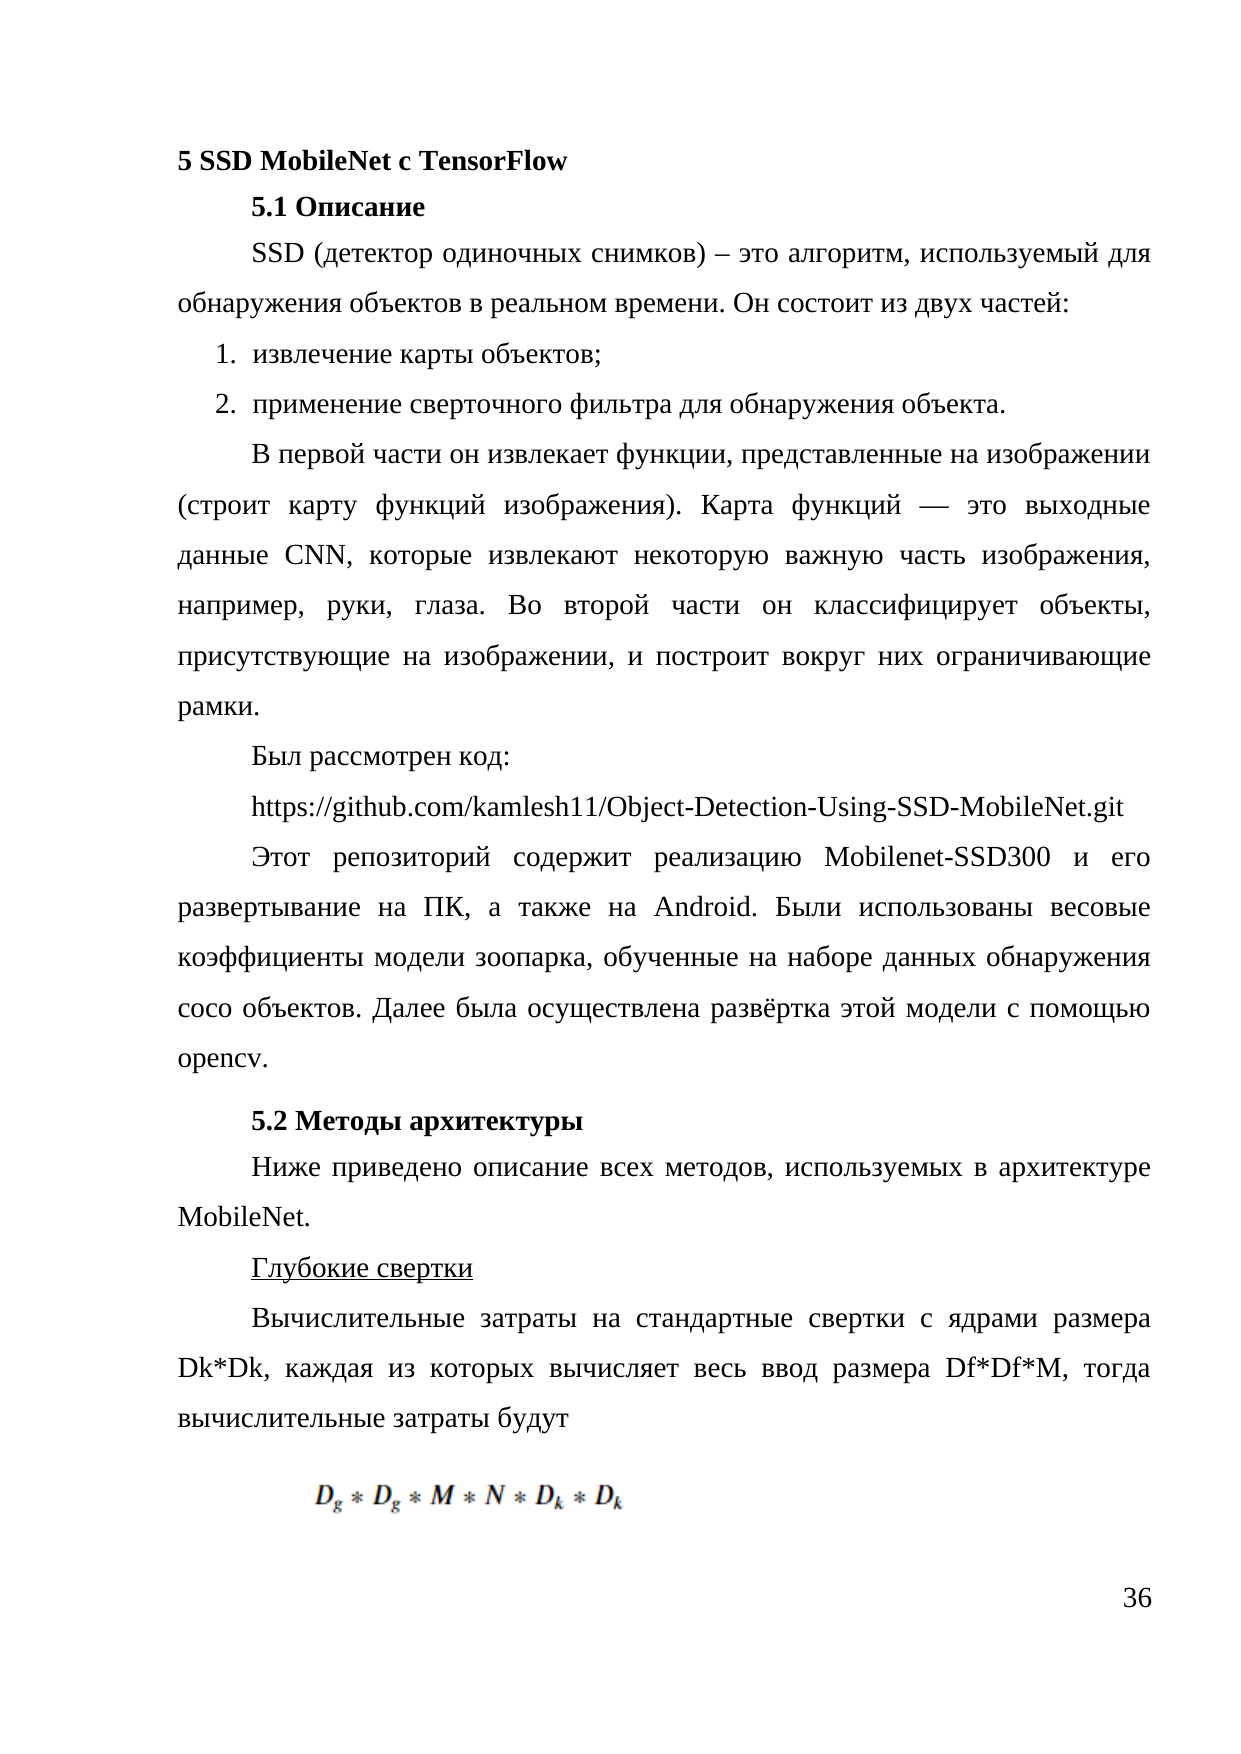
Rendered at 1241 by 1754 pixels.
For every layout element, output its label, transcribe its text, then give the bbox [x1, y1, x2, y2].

text SSD (детектор одиночных снимков) – это алгоритм, используемый для обнаружения объектов в реальном времени. Он состоит из двух частей: [177, 235, 1152, 319]
text Ниже приведено описание всех методов, используемых в архитектуре MobileNet. [177, 1149, 1152, 1233]
subtitle 5 SSD MobileNet с TensorFlow [177, 143, 1152, 177]
text Этот репозиторий содержит реализацию Mobilenet-SSD300 и его развертывание на ПК, а также на Android. Были использованы весовые коэффициенты модели зоопарка, обученные на наборе данных обнаружения coco объектов. Далее была осуществлена развёртка этой модели с помощью opencv. [177, 839, 1152, 1074]
list применение сверточного фильтра для обнаружения объекта. [215, 386, 1152, 420]
text https://github.com/kamlesh11/Object-Detection-Using-SSD-MobileNet.git [177, 789, 1152, 822]
text Вычислительные затраты на стандартные свертки с ядрами размера Dk*Dk, каждая из которых вычисляет весь ввод размера Df*Df*M, тогда вычислительные затраты будут [177, 1300, 1152, 1434]
text Глубокие свертки [177, 1250, 1152, 1283]
subtitle 5.2 Методы архитектуры [177, 1103, 1152, 1137]
text Был рассмотрен код: [177, 738, 1152, 772]
text В первой части он извлекает функции, представленные на изображении (строит карту функций изображения). Карта функций — это выходные данные CNN, которые извлекают некоторую важную часть изображения, например, руки, глаза. Во второй части он классифицирует объекты, присутствующие на изображении, и построит вокруг них ограничивающие рамки. [177, 436, 1152, 722]
picture [251, 1451, 685, 1535]
list извлечение карты объектов; [215, 336, 1152, 369]
subtitle 5.1 Описание [177, 189, 1152, 223]
